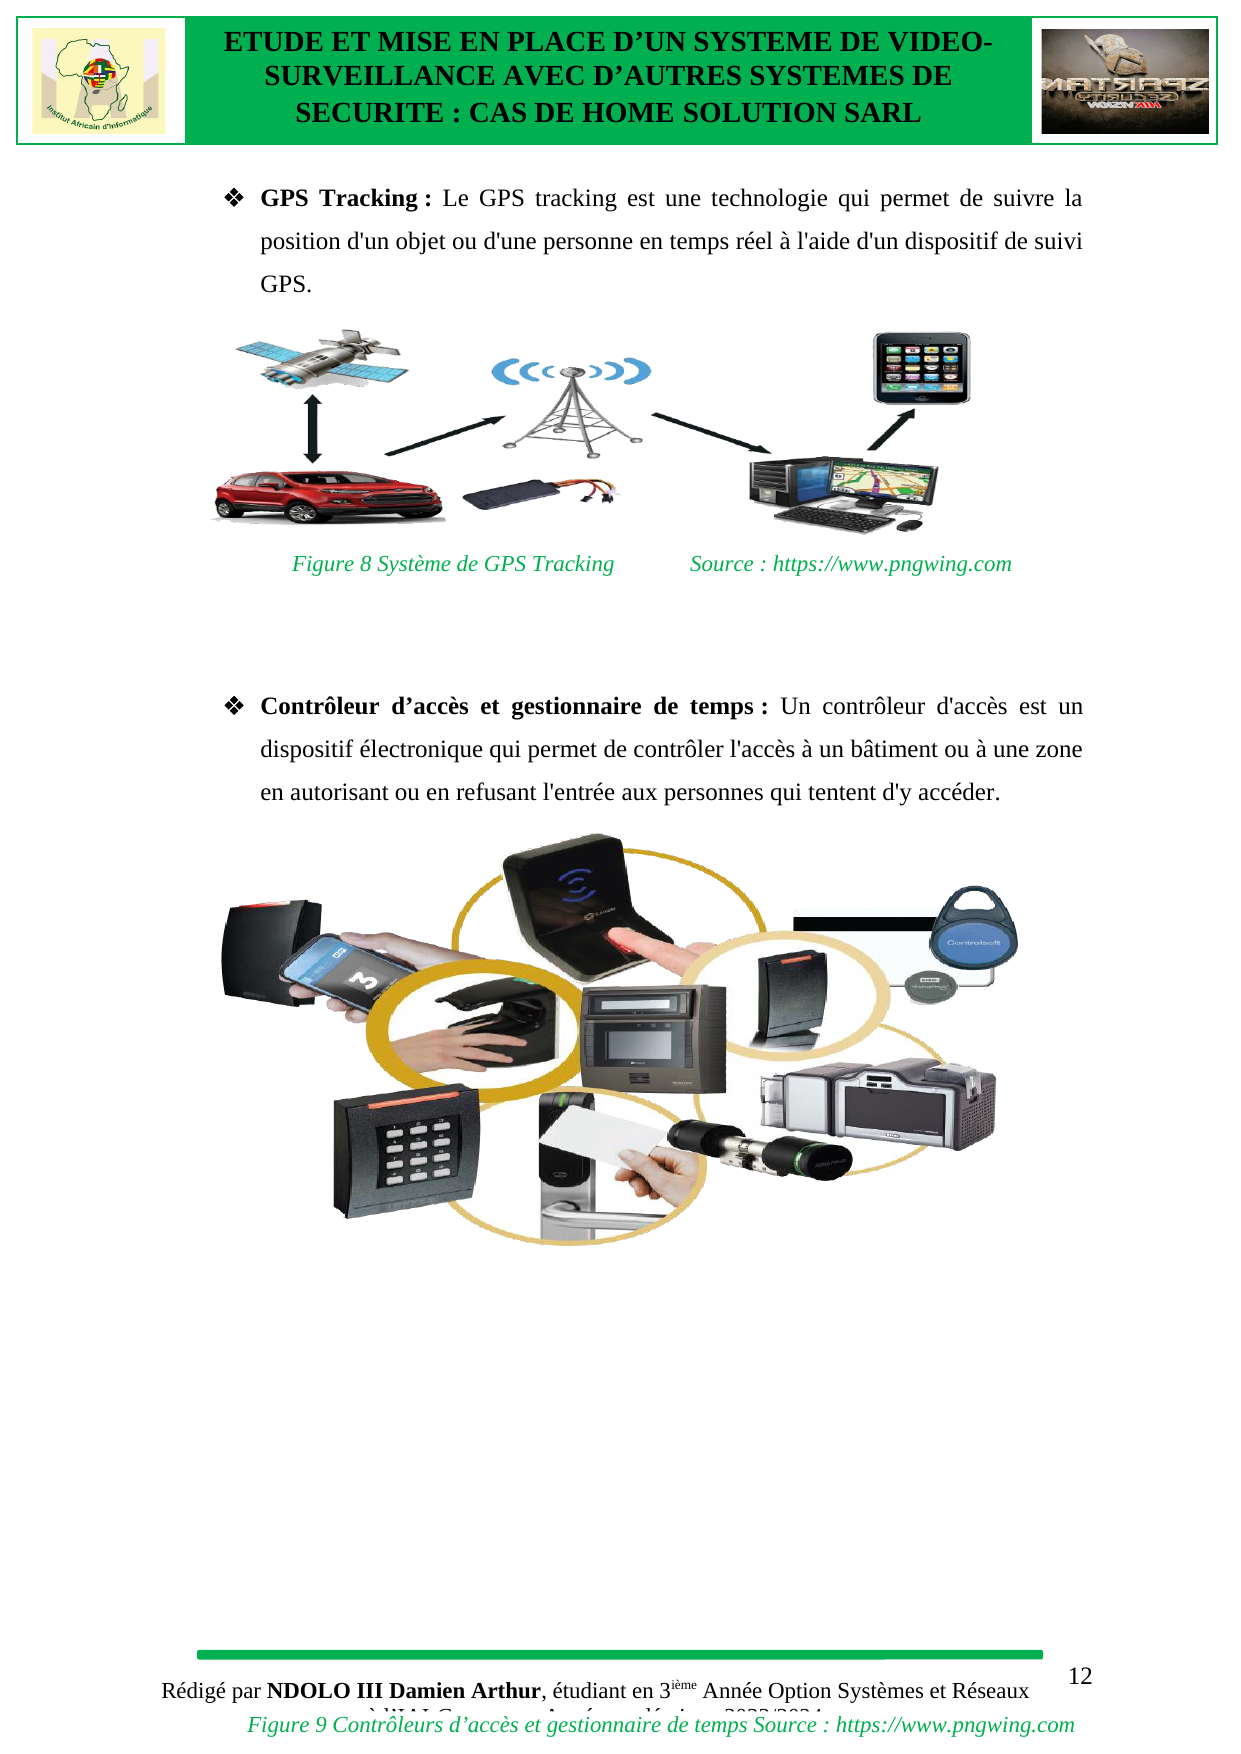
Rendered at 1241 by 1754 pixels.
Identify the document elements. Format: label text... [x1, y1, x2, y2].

list GPS Tracking : Le GPS tracking est une technologie qui permet de suivre la position d'un objet ou d'une personne en temps réel à l'aide d'un dispositif de suivi GPS. [223, 183, 1084, 298]
picture [32, 28, 166, 134]
list Contrôleur d’accès et gestionnaire de temps : Un contrôleur d'accès est un dispositif électronique qui permet de contrôler l'accès à un bâtiment ou à une zone en autorisant ou en refusant l'entrée aux personnes qui tentent d'y accéder. [223, 691, 1084, 806]
picture [220, 821, 1020, 1247]
picture [173, 299, 1019, 541]
picture [1041, 29, 1209, 134]
